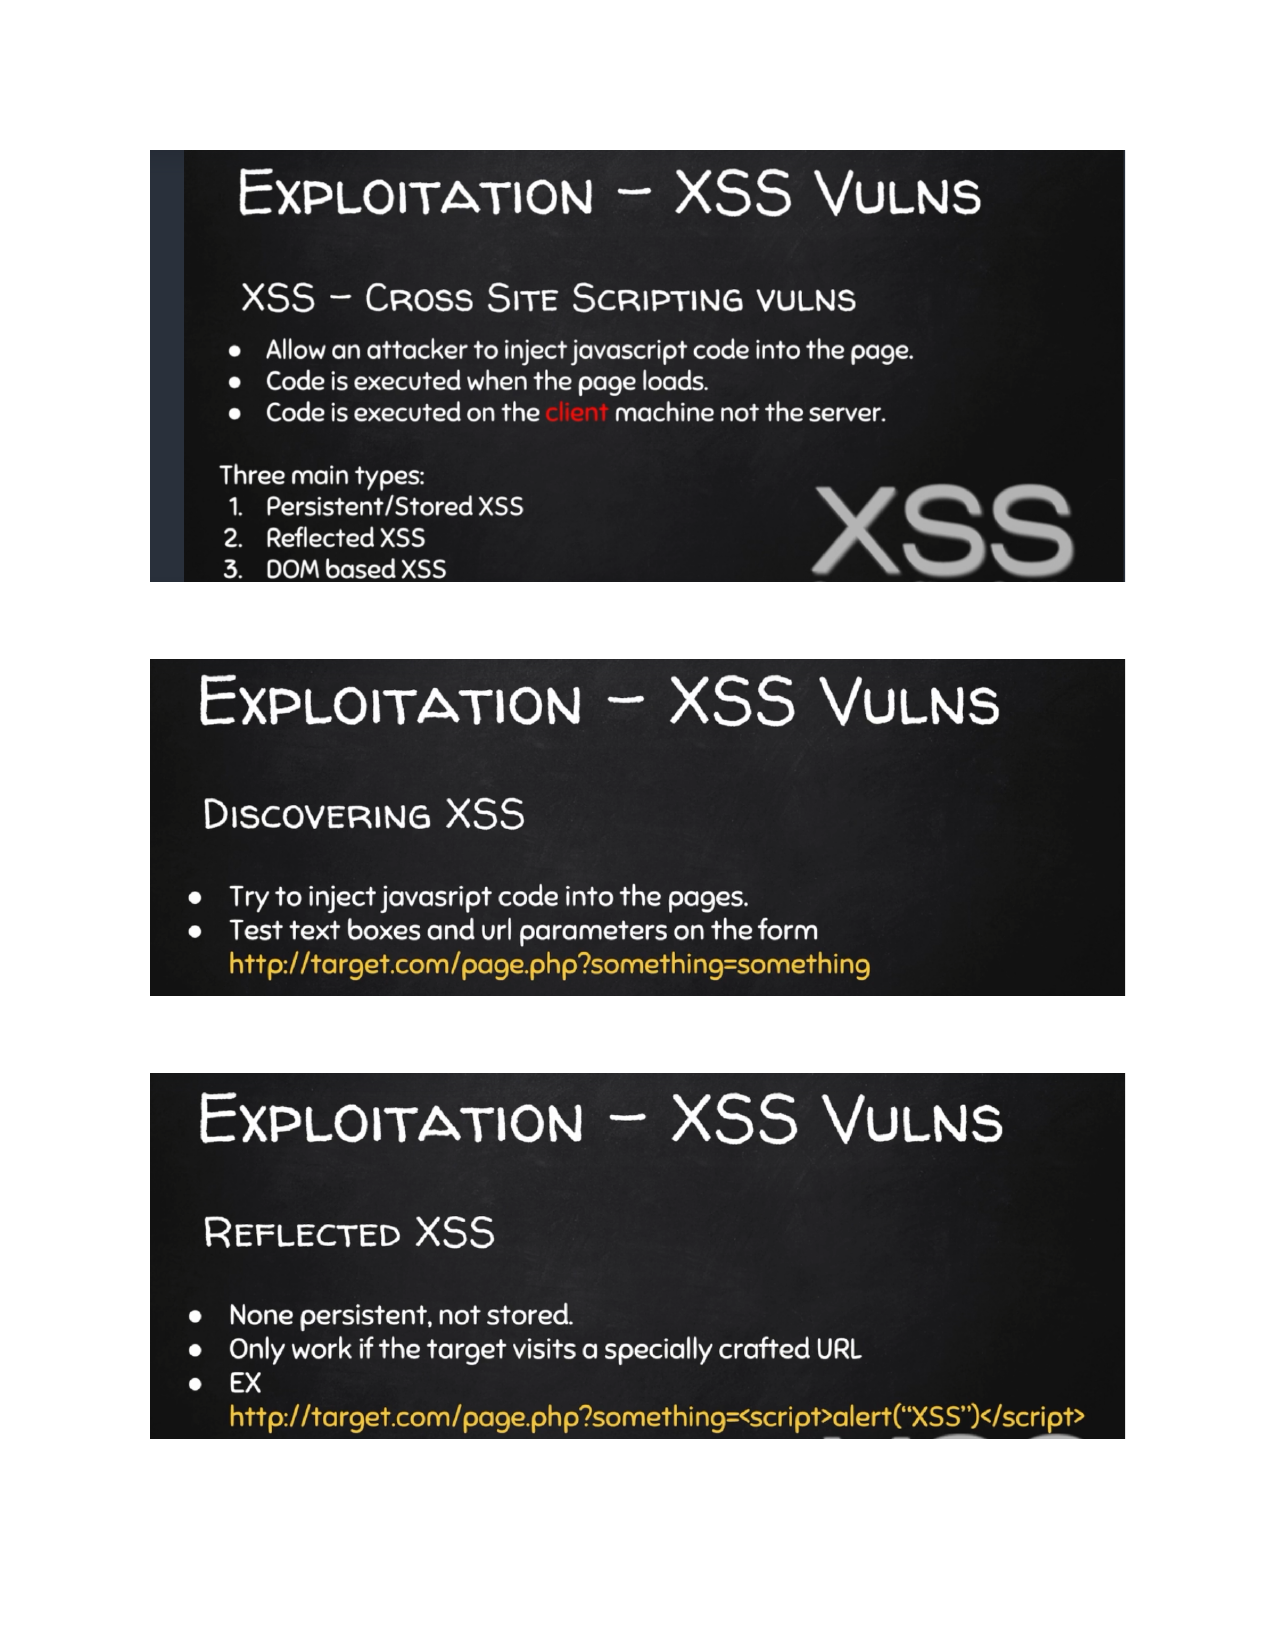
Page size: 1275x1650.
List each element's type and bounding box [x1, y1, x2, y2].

picture [150, 1073, 1125, 1439]
picture [150, 659, 1125, 996]
picture [150, 150, 1125, 582]
